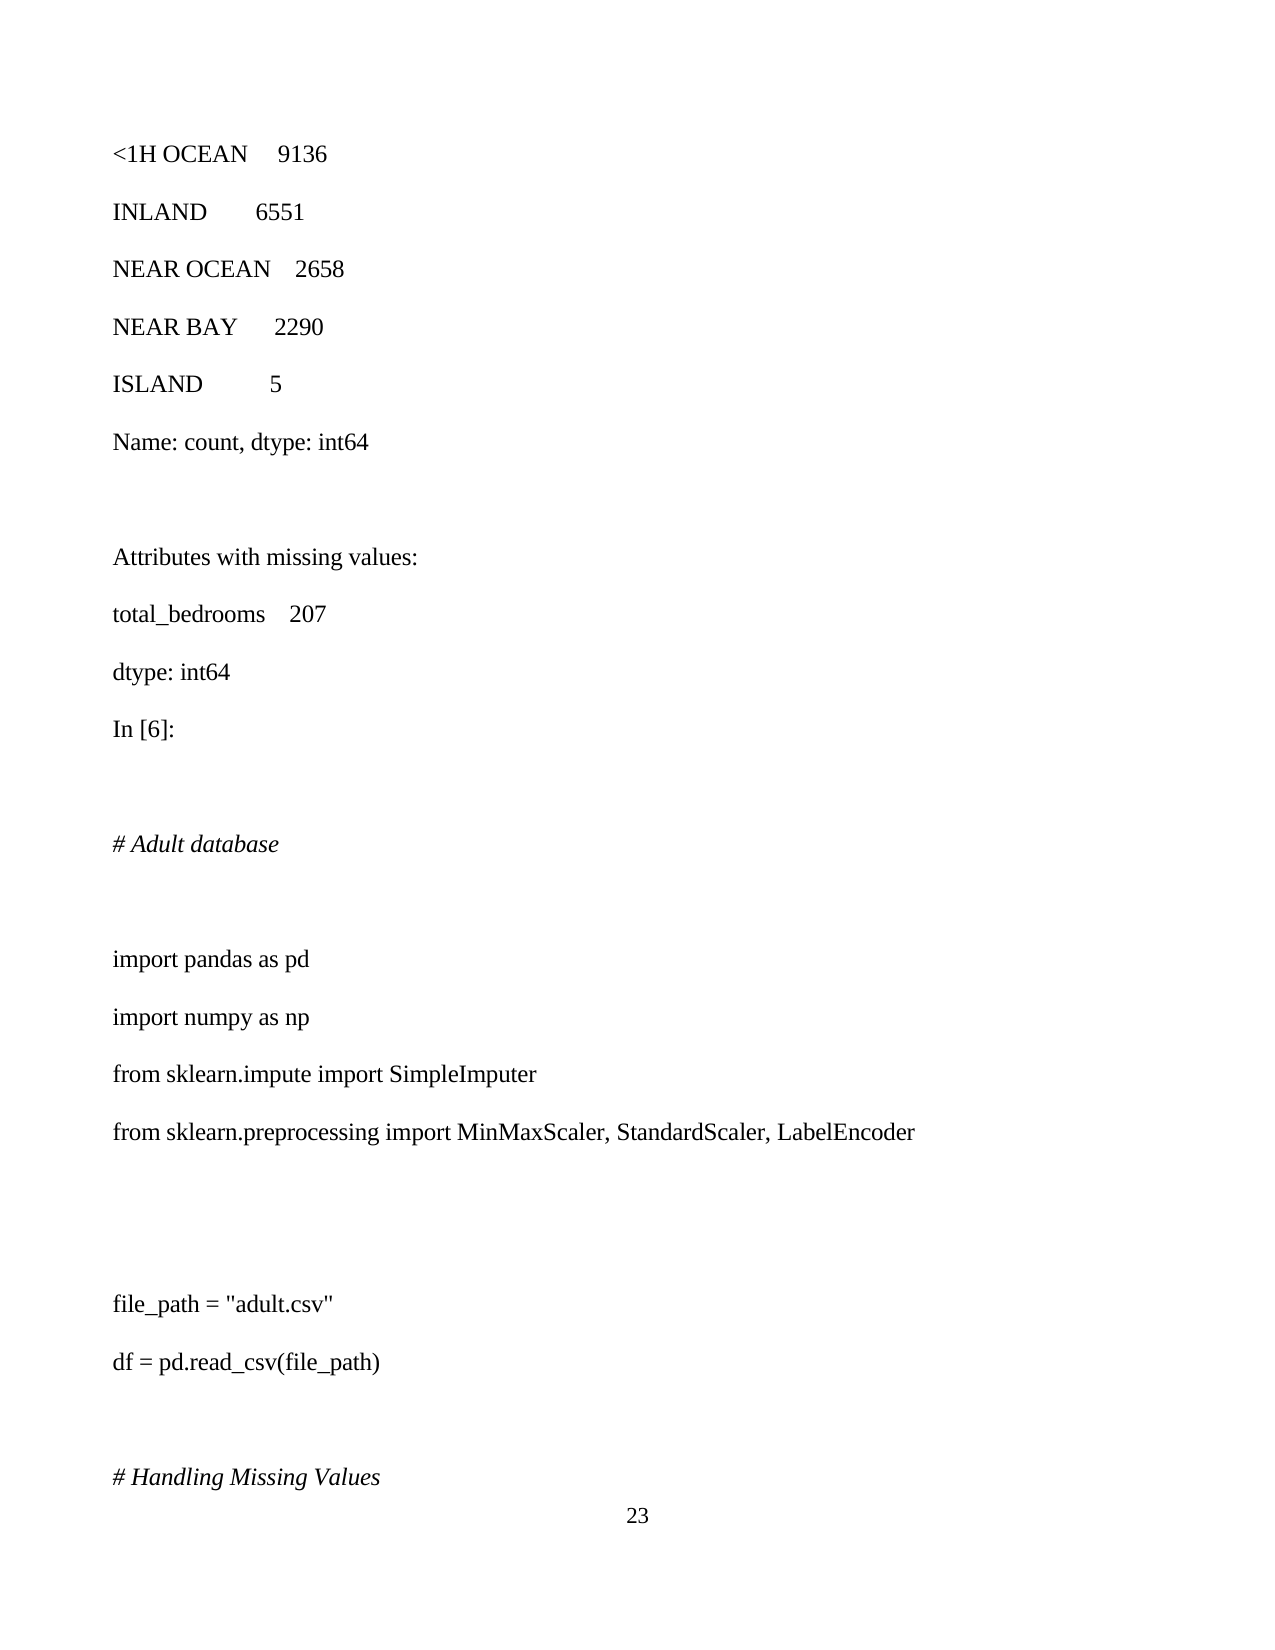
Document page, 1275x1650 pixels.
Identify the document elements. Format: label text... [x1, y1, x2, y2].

text In [6]: [112, 714, 1162, 743]
text <1H OCEAN 9136 [112, 139, 1162, 168]
text Name: count, dtype: int64 [112, 427, 1162, 456]
text from sklearn.preprocessing import MinMaxScaler, StandardScaler, LabelEncoder [112, 1117, 1162, 1146]
text INLAND 6551 [112, 197, 1162, 226]
text df = pd.read_csv(file_path) [112, 1347, 1162, 1376]
text dtype: int64 [112, 657, 1162, 686]
text file_path = "adult.csv" [112, 1289, 1162, 1318]
text import pandas as pd [112, 944, 1162, 973]
text from sklearn.impute import SimpleImputer [112, 1059, 1162, 1088]
text # Handling Missing Values [112, 1462, 1162, 1491]
text import numpy as np [112, 1002, 1162, 1031]
text NEAR OCEAN 2658 [112, 254, 1162, 283]
text total_bedrooms 207 [112, 599, 1162, 628]
text # Adult database [112, 829, 1162, 858]
text Attributes with missing values: [112, 542, 1162, 571]
text ISLAND 5 [112, 369, 1162, 398]
text NEAR BAY 2290 [112, 312, 1162, 341]
